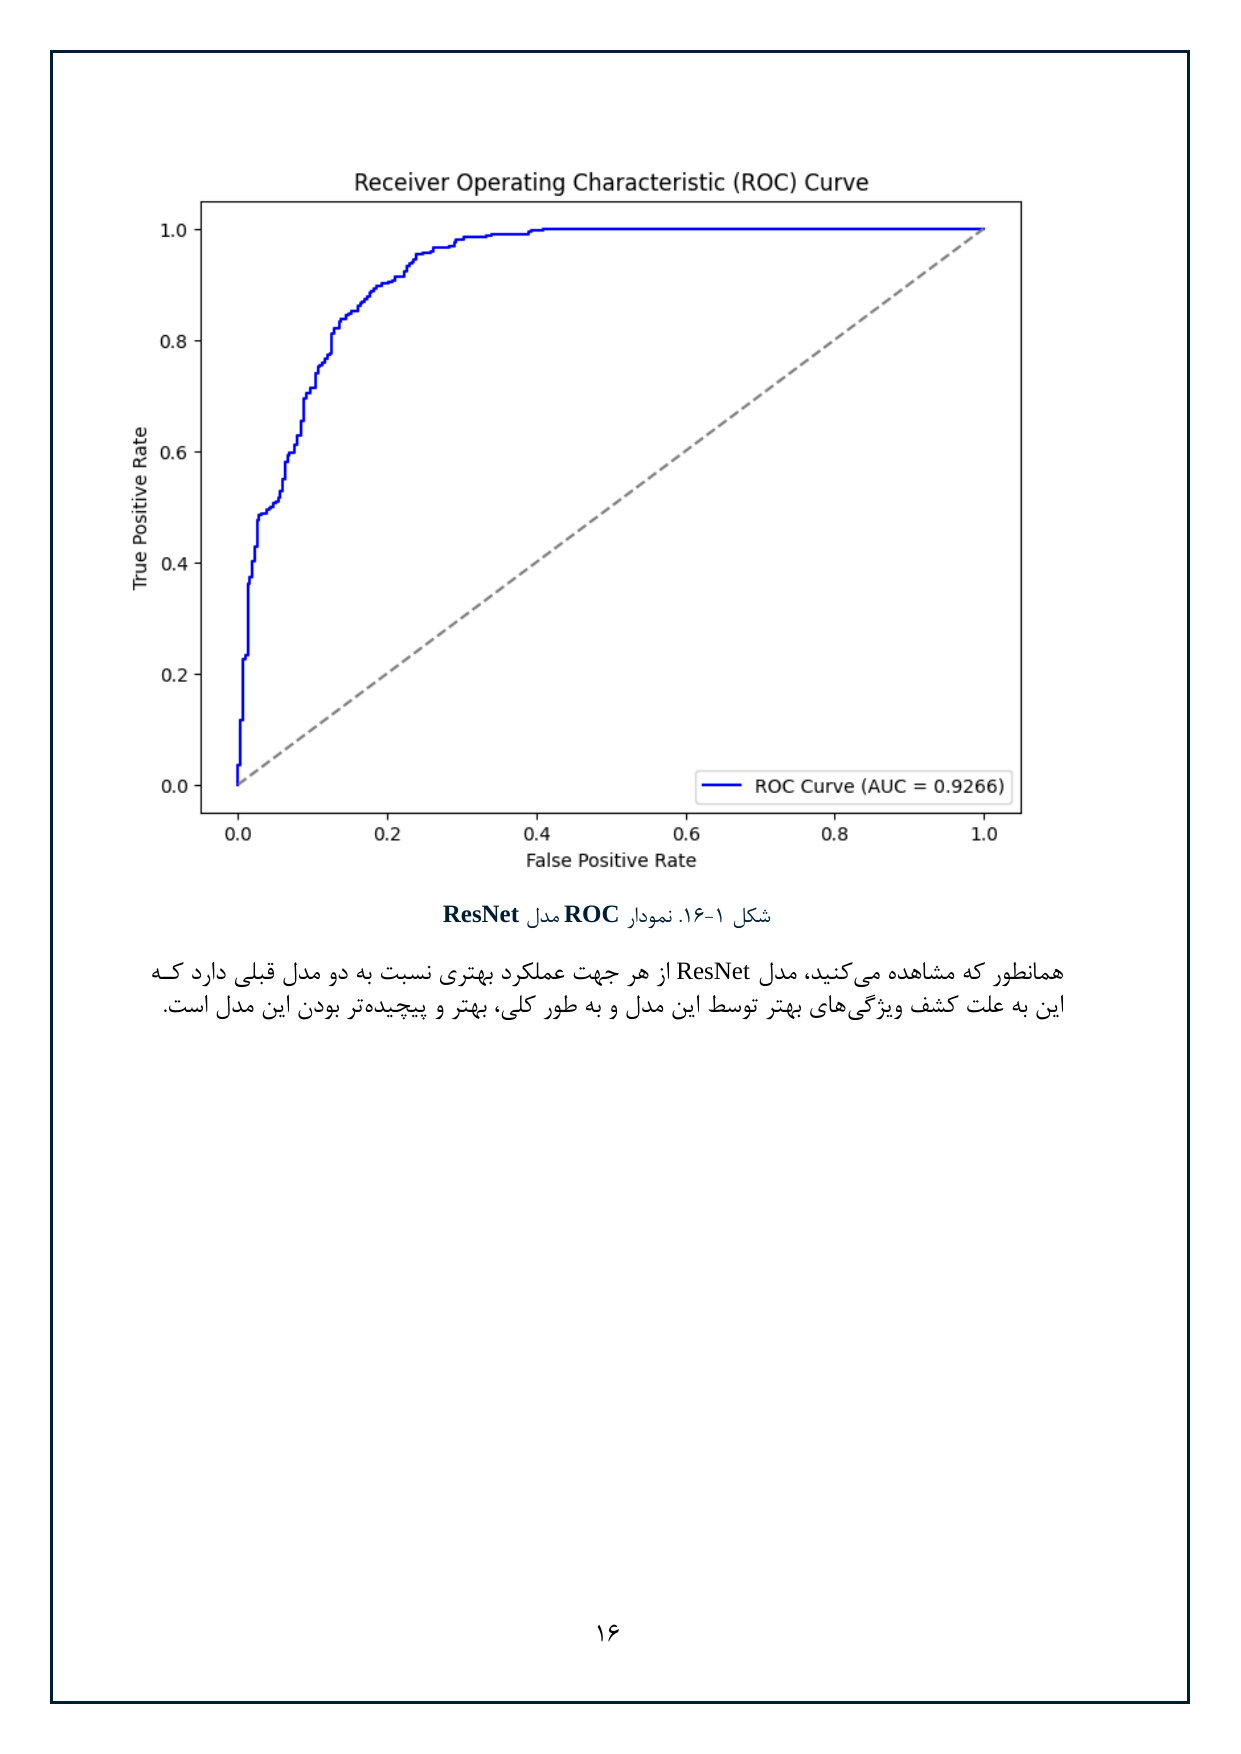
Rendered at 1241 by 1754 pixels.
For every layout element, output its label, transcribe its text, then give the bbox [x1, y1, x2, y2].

picture [120, 159, 1034, 883]
text همانطور که مشاهده می‌کنید، مدل ResNet از هر جهت عملکرد بهتری نسبت به دو مدل قبلی دارد که این به علت کشف ویژگی‌های بهتر توسط این مدل و به طور کلی، بهتر و پیچیده‌تر بودن این مدل است. [150, 956, 1063, 1023]
text شکل 1-16. نمودار ROC مدل ResNet [150, 899, 1063, 931]
